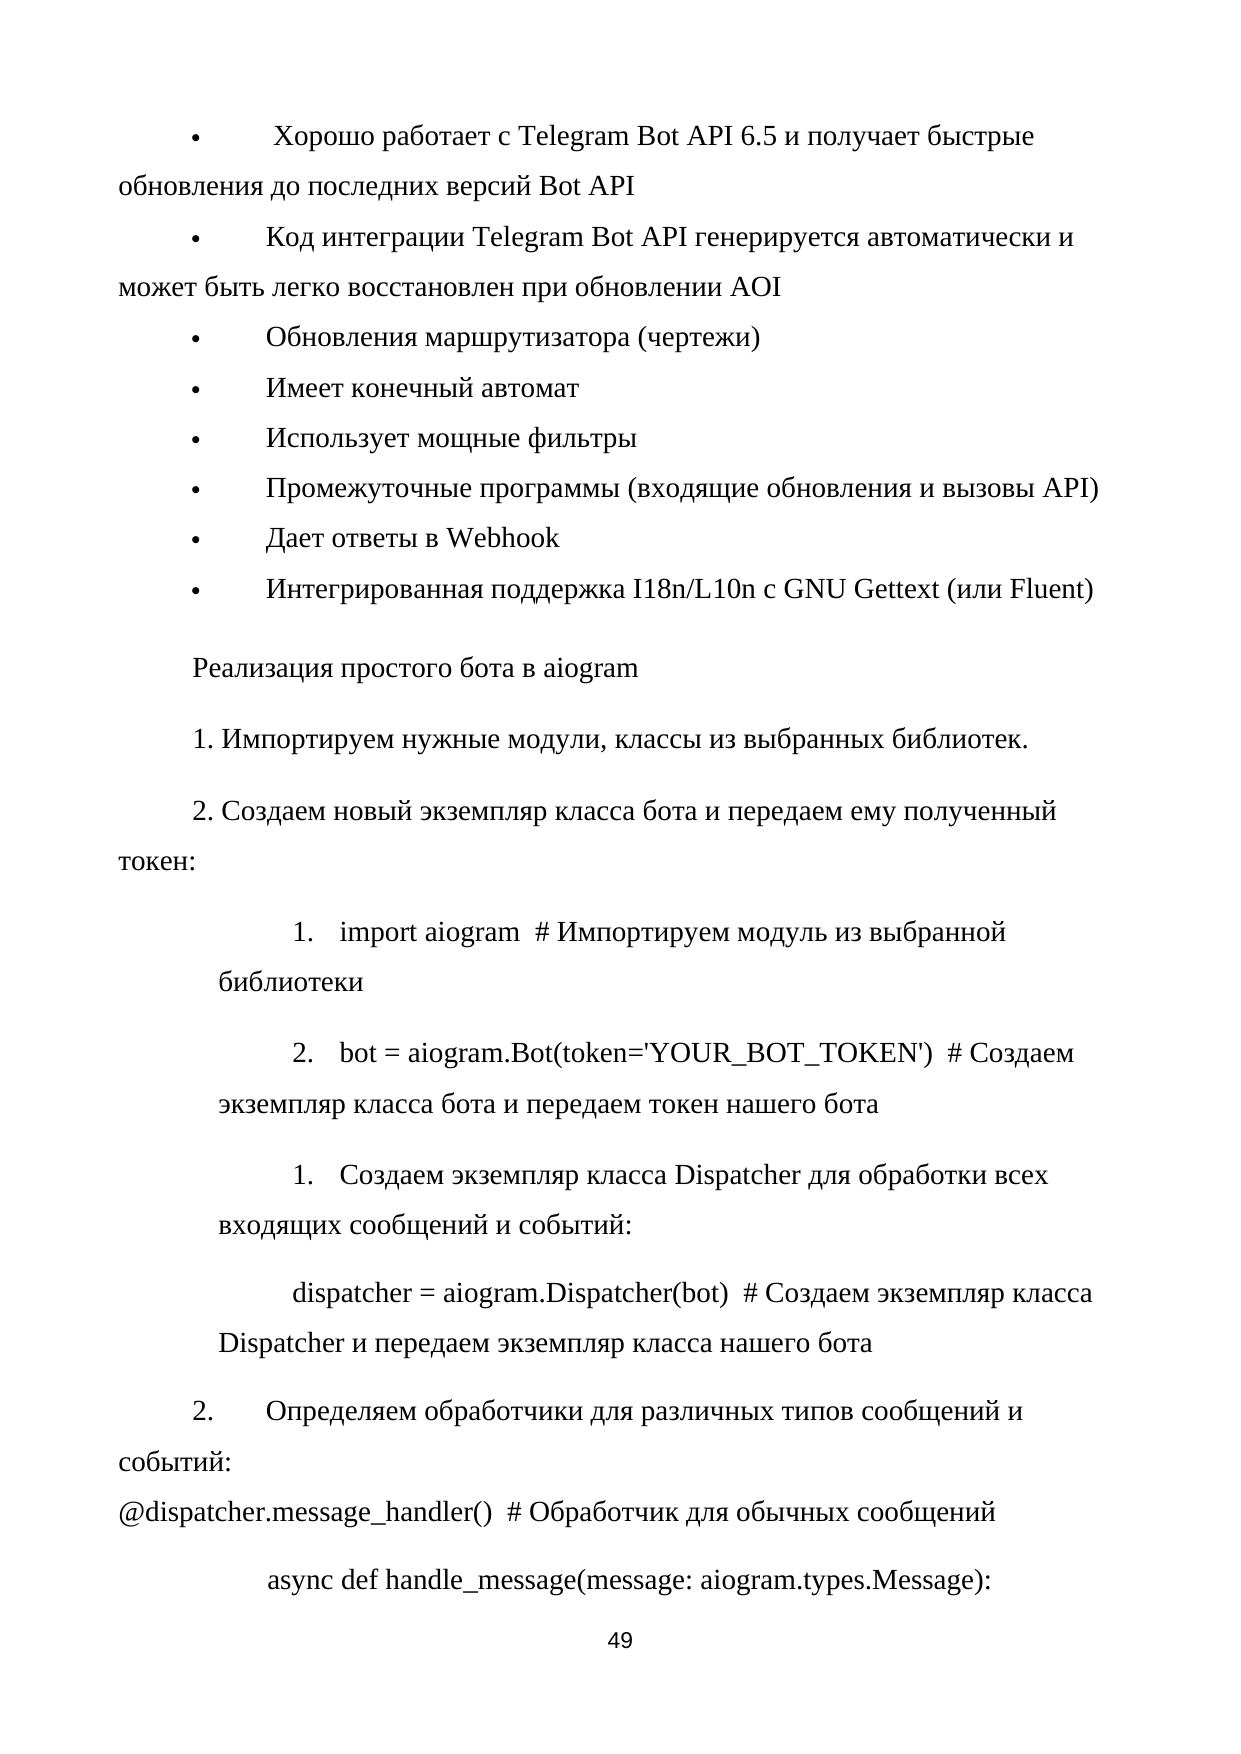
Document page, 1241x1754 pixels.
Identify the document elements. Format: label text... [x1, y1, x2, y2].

text Реализация простого бота в aiogram [118, 650, 1122, 684]
text dispatcher = aiogram.Dispatcher(bot) # Создаем экземпляр класса Dispatcher и передаем экземпляр класса нашего бота [218, 1275, 1122, 1359]
list Интегрированная поддержка I18n/L10n с GNU Gettext (или Fluent) [118, 571, 1122, 604]
list Использует мощные фильтры [118, 420, 1122, 453]
list Обновления маршрутизатора (чертежи) [118, 319, 1122, 353]
text async def handle_message(message: aiogram.types.Message): [193, 1562, 1122, 1595]
list Создаем экземпляр класса Dispatcher для обработки всех входящих сообщений и событий: [218, 1157, 1122, 1241]
list Код интеграции Telegram Bot API генерируется автоматически и может быть легко восстановлен при обновлении AOI [118, 219, 1122, 303]
text 1. Импортируем нужные модули, классы из выбранных библиотек. [118, 722, 1122, 755]
list Промежуточные программы (входящие обновления и вызовы API) [118, 470, 1122, 504]
text 2. bot = aiogram.Bot(token='YOUR_BOT_TOKEN') # Создаем экземпляр класса бота и передаем токен нашего бота [218, 1036, 1122, 1119]
list Хорошо работает с Telegram Bot API 6.5 и получает быстрые обновления до последних версий Bot API [118, 118, 1122, 202]
text 2. Создаем новый экземпляр класса бота и передаем ему полученный токен: [118, 793, 1122, 877]
list Определяем обработчики для различных типов сообщений и событий: @dispatcher.message_handler() # Обработчик для обычных сообщений [118, 1393, 1122, 1527]
text 1. import aiogram # Импортируем модуль из выбранной библиотеки [218, 914, 1122, 998]
list Имеет конечный автомат [118, 370, 1122, 403]
list Дает ответы в Webhook [118, 521, 1122, 554]
